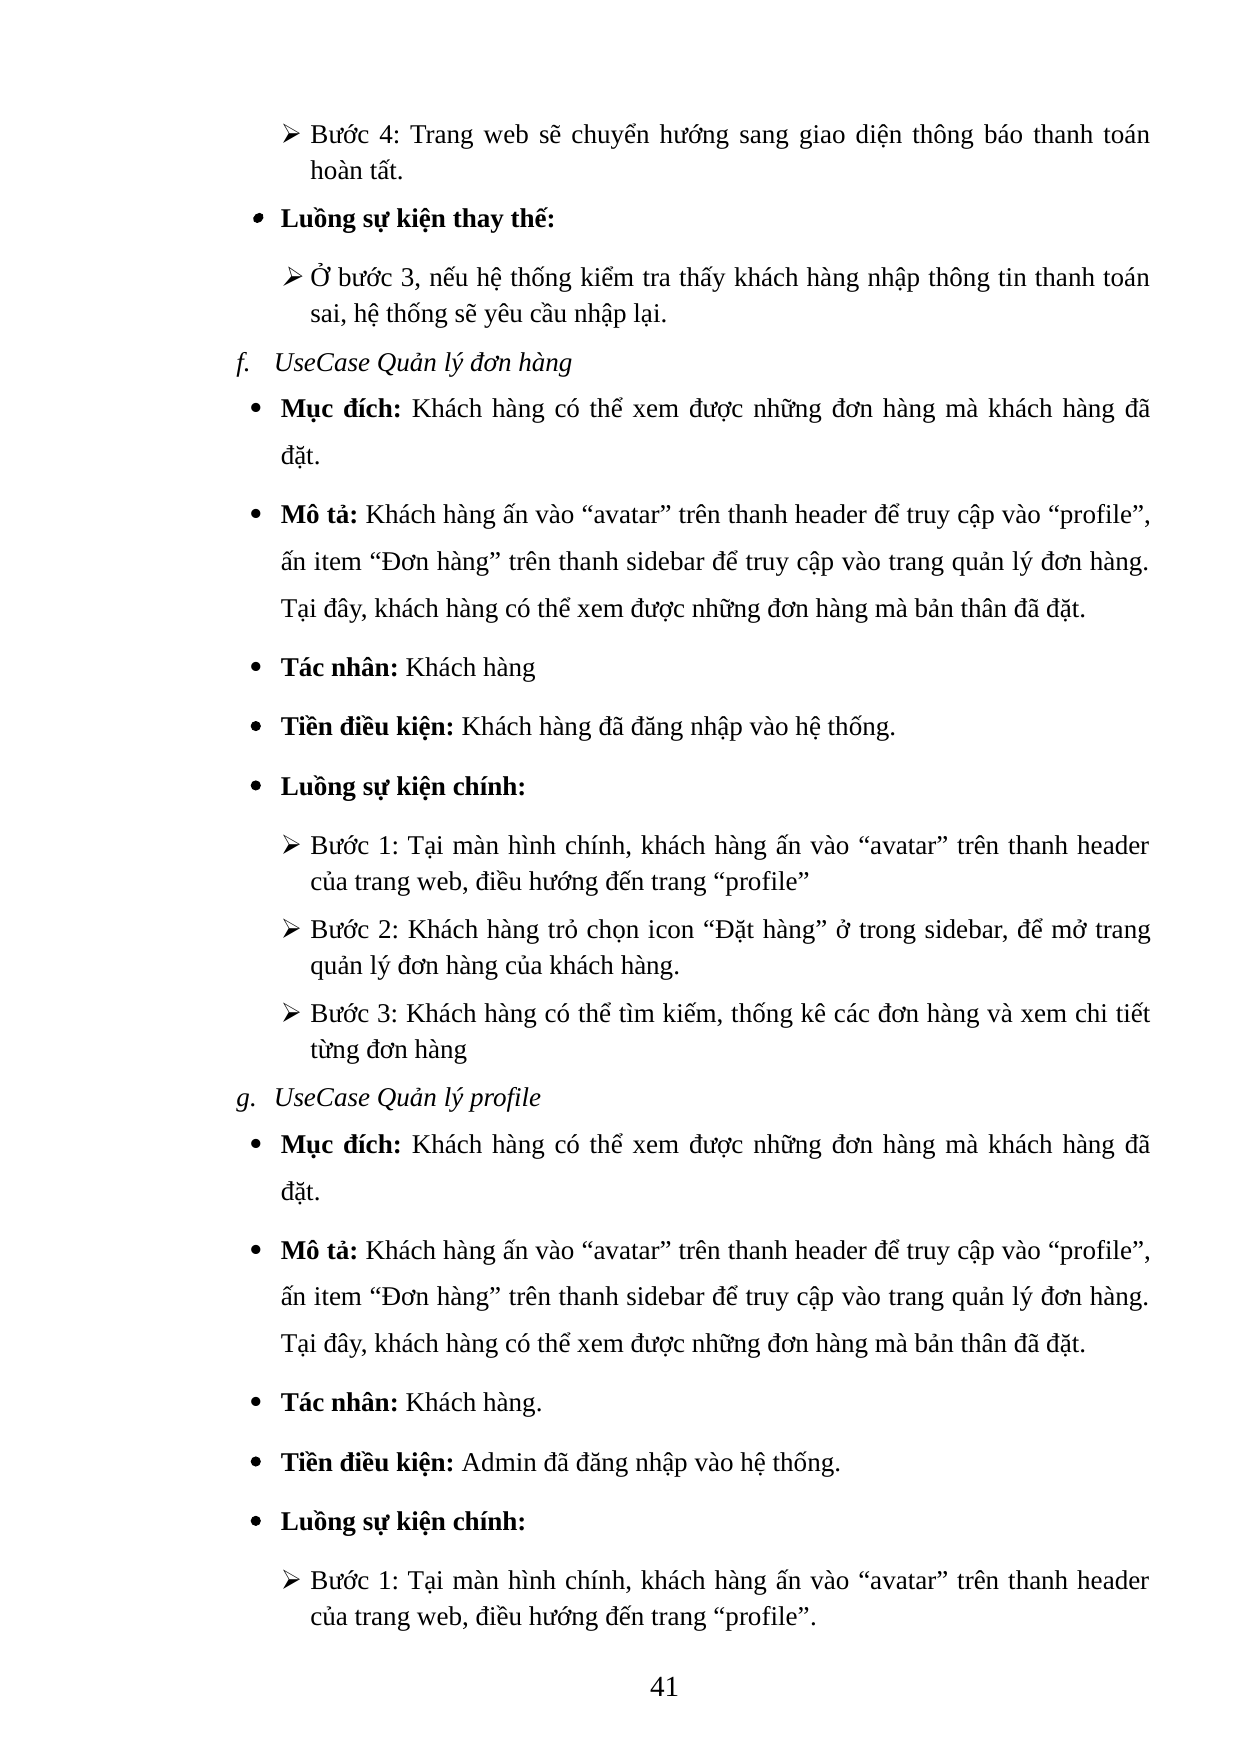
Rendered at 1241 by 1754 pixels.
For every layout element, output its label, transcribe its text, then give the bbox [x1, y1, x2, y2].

text Bước 1: Tại màn hình chính, khách hàng ấn vào “avatar” trên thanh header của trang web, điều hướng đến trang “profile”. [281, 1564, 1152, 1631]
list Tiền điều kiện: Khách hàng đã đăng nhập vào hệ thống. [251, 710, 1152, 741]
list Mô tả: Khách hàng ấn vào “avatar” trên thanh header để truy cập vào “profile”, ấn item “Đơn hàng” trên thanh sidebar để truy cập vào trang quản lý đơn hàng. Tại đây, khách hàng có thể xem được những đơn hàng mà bản thân đã đặt. [251, 1234, 1152, 1358]
list Mục đích: Khách hàng có thể xem được những đơn hàng mà khách hàng đã đặt. [251, 1128, 1152, 1206]
list UseCase Quản lý đơn hàng [236, 346, 1152, 377]
list Tiền điều kiện: Admin đã đăng nhập vào hệ thống. [251, 1446, 1152, 1477]
list Luồng sự kiện chính: [251, 769, 1152, 801]
text Bước 3: Khách hàng có thể tìm kiếm, thống kê các đơn hàng và xem chi tiết từng đơn hàng [281, 997, 1152, 1064]
list UseCase Quản lý profile [236, 1081, 1152, 1112]
list Luồng sự kiện chính: [251, 1505, 1152, 1536]
text Ở bước 3, nếu hệ thống kiểm tra thấy khách hàng nhập thông tin thanh toán sai, hệ thống sẽ yêu cầu nhập lại. [281, 262, 1152, 328]
list Mục đích: Khách hàng có thể xem được những đơn hàng mà khách hàng đã đặt. [251, 392, 1152, 470]
list Tác nhân: Khách hàng [251, 651, 1152, 682]
list Mô tả: Khách hàng ấn vào “avatar” trên thanh header để truy cập vào “profile”, ấn item “Đơn hàng” trên thanh sidebar để truy cập vào trang quản lý đơn hàng. Tại đây, khách hàng có thể xem được những đơn hàng mà bản thân đã đặt. [251, 498, 1152, 623]
list Tác nhân: Khách hàng. [251, 1386, 1152, 1418]
list Luồng sự kiện thay thế: [251, 202, 1152, 233]
text Bước 2: Khách hàng trỏ chọn icon “Đặt hàng” ở trong sidebar, để mở trang quản lý đơn hàng của khách hàng. [281, 913, 1152, 980]
text Bước 4: Trang web sẽ chuyển hướng sang giao diện thông báo thanh toán hoàn tất. [281, 118, 1152, 185]
text Bước 1: Tại màn hình chính, khách hàng ấn vào “avatar” trên thanh header của trang web, điều hướng đến trang “profile” [281, 829, 1152, 896]
